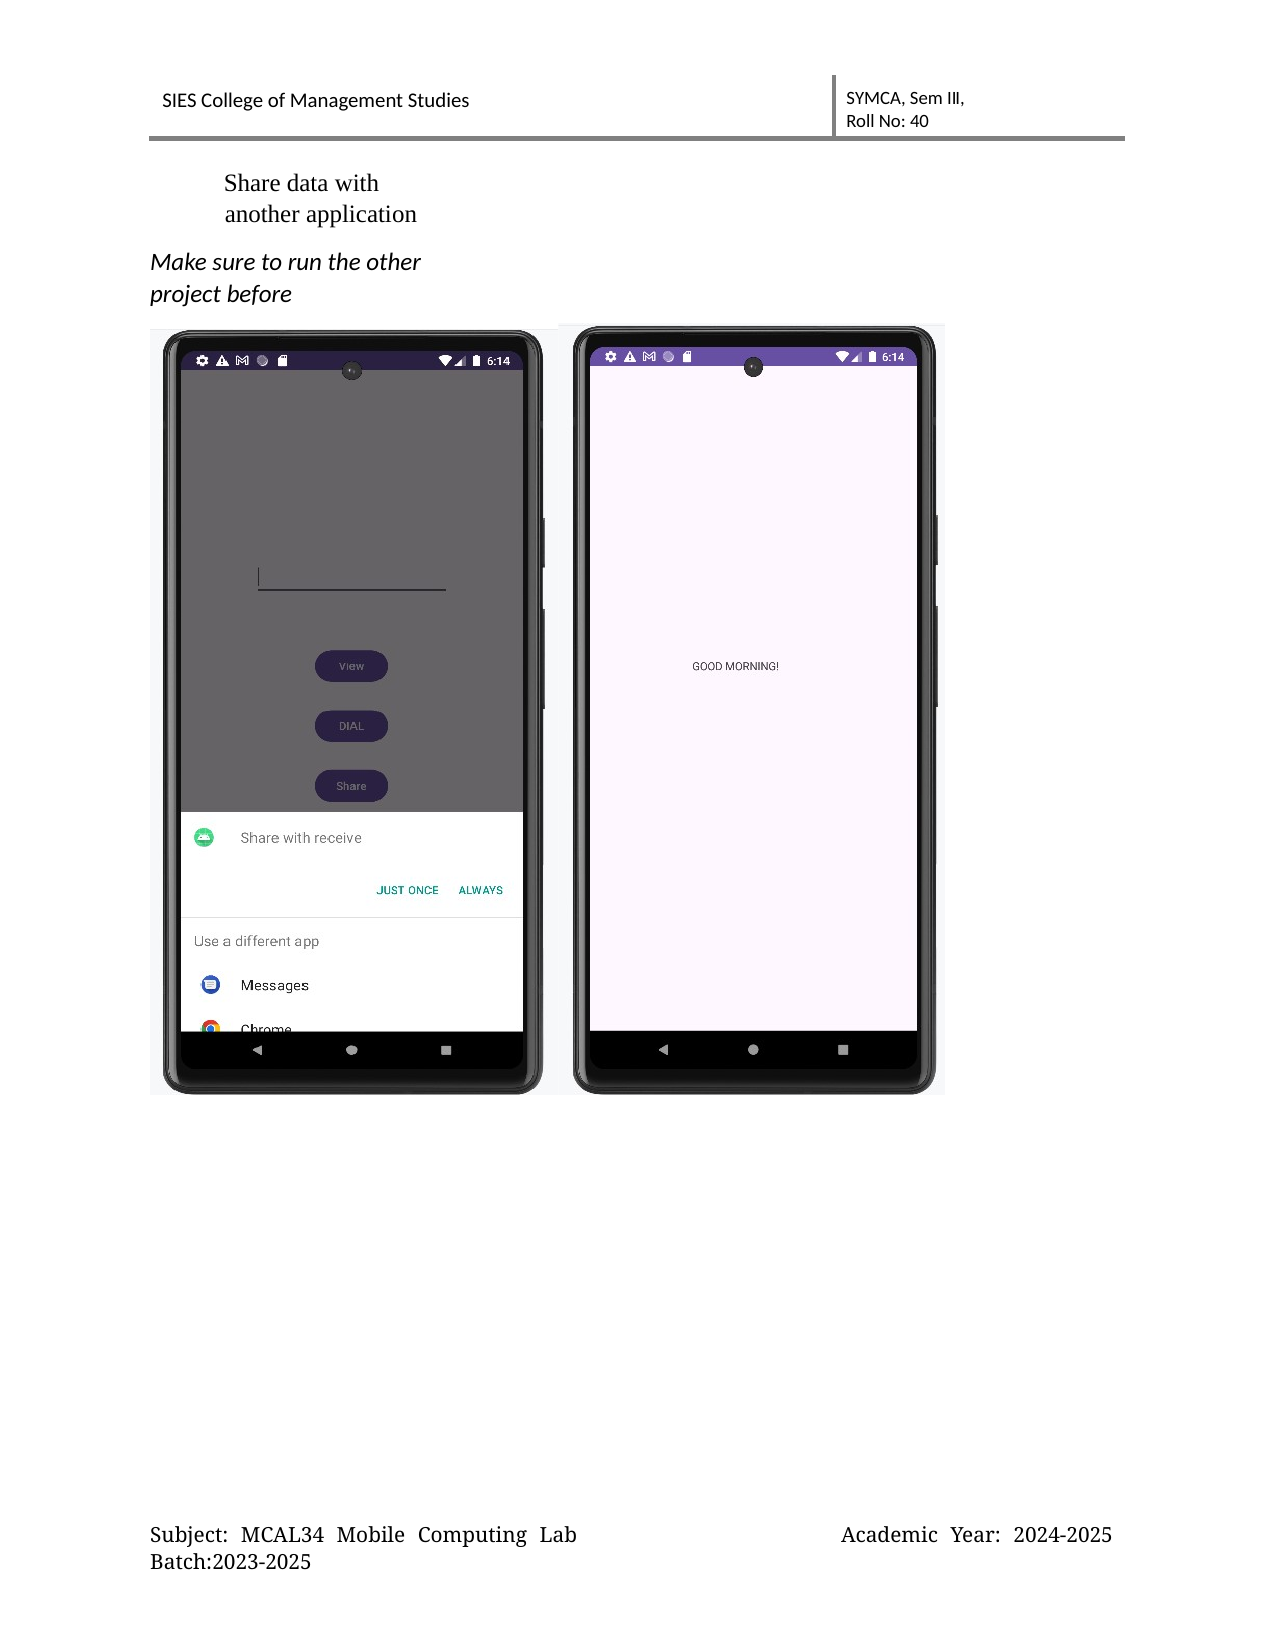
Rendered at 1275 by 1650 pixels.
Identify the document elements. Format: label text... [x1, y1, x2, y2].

text Make sure to run the other project before [150, 246, 457, 309]
picture [150, 323, 945, 1095]
subtitle Share data with another application [223, 168, 457, 228]
